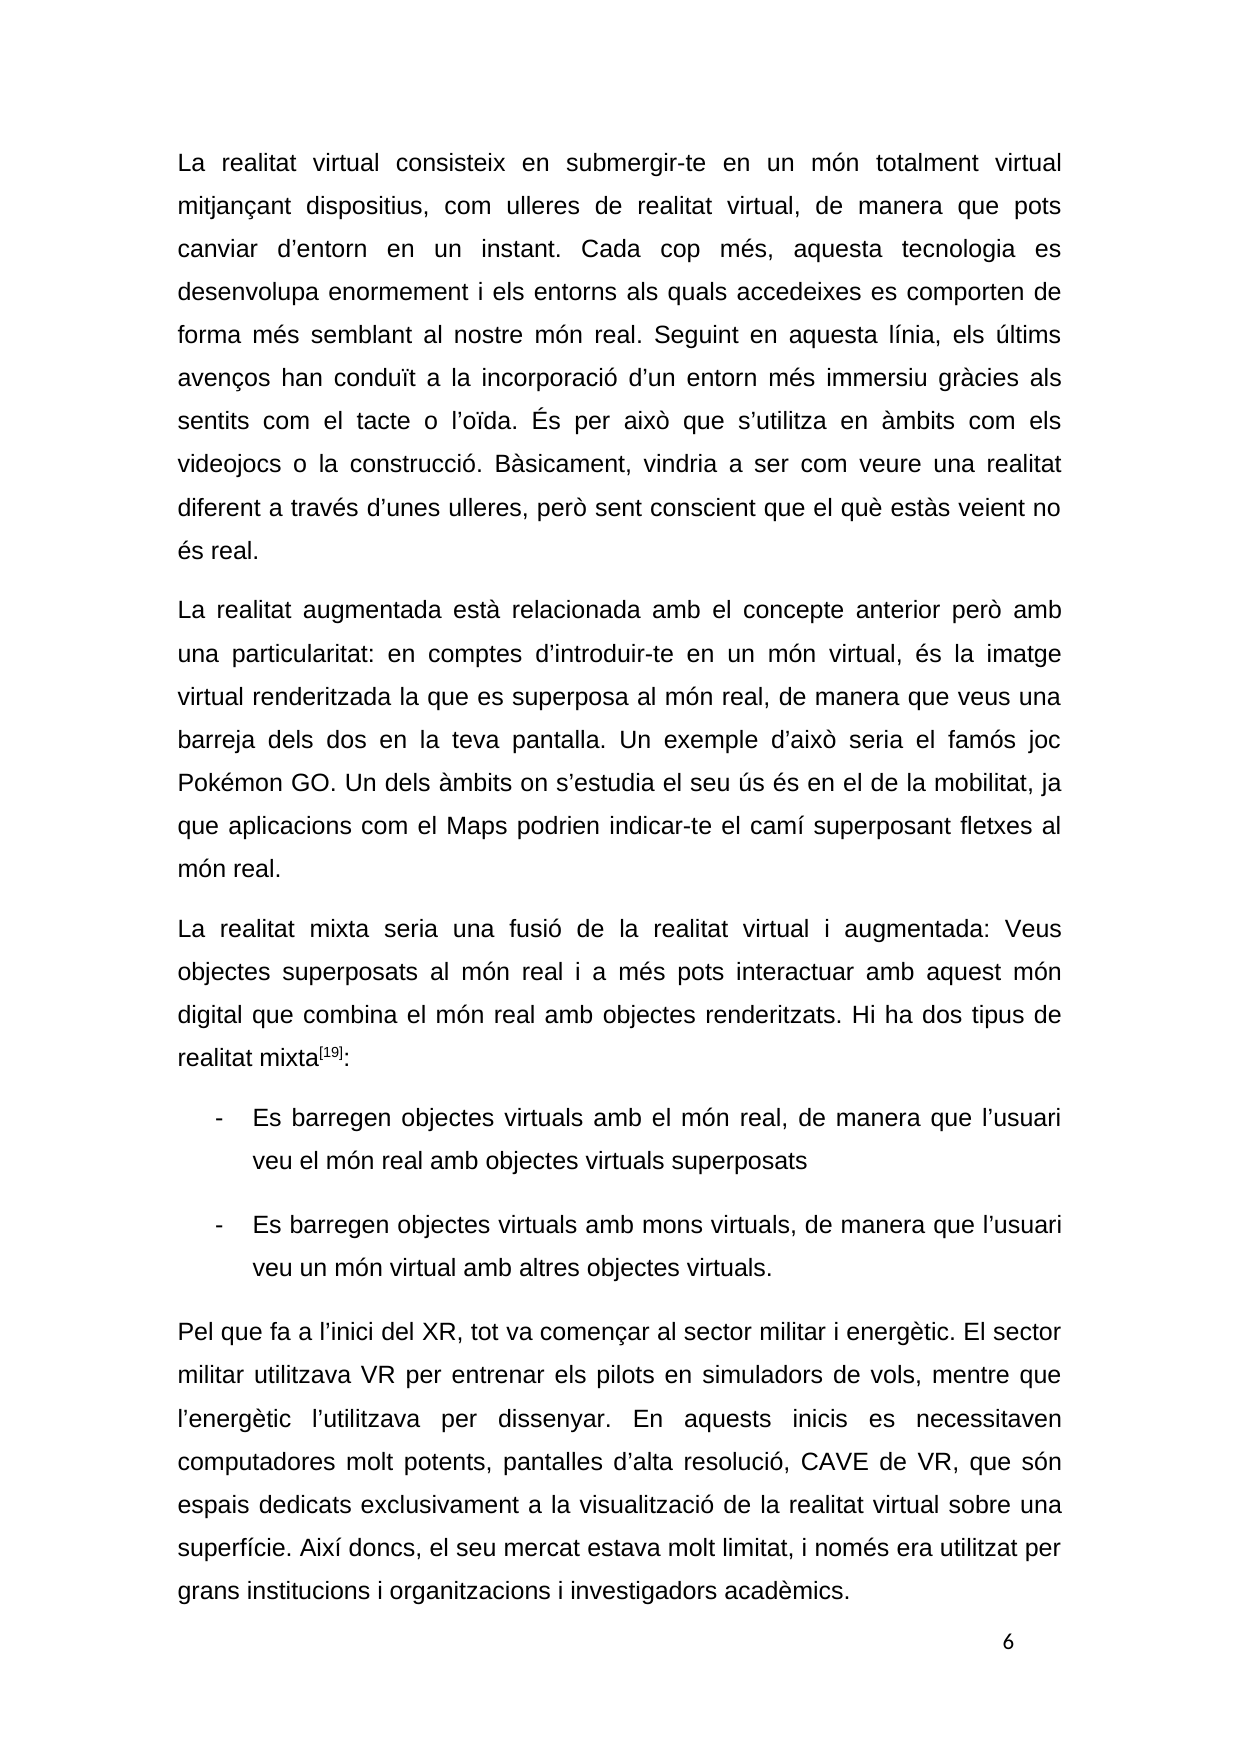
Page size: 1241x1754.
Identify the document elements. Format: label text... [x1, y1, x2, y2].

list Es barregen objectes virtuals amb el món real, de manera que l’usuari veu el món real amb objectes virtuals superposats [215, 1103, 1063, 1175]
text La realitat virtual consisteix en submergir-te en un món totalment virtual mitjançant dispositius, com ulleres de realitat virtual, de manera que pots canviar d’entorn en un instant. Cada cop més, aquesta tecnologia es desenvolupa enormement i els entorns als quals accedeixes es comporten de forma més semblant al nostre món real. Seguint en aquesta línia, els últims avenços han conduït a la incorporació d’un entorn més immersiu gràcies als sentits com el tacte o l’oïda. És per això que s’utilitza en àmbits com els videojocs o la construcció. Bàsicament, vindria a ser com veure una realitat diferent a través d’unes ulleres, però sent conscient que el què estàs veient no és real. [177, 148, 1063, 564]
list Es barregen objectes virtuals amb mons virtuals, de manera que l’usuari veu un món virtual amb altres objectes virtuals. [215, 1210, 1063, 1282]
text La realitat mixta seria una fusió de la realitat virtual i augmentada: Veus objectes superposats al món real i a més pots interactuar amb aquest món digital que combina el món real amb objectes renderitzats. Hi ha dos tipus de realitat mixta[19]: [177, 914, 1063, 1072]
text La realitat augmentada està relacionada amb el concepte anterior però amb una particularitat: en comptes d’introduir-te en un món virtual, és la imatge virtual renderitzada la que es superposa al món real, de manera que veus una barreja dels dos en la teva pantalla. Un exemple d’això seria el famós joc Pokémon GO. Un dels àmbits on s’estudia el seu ús és en el de la mobilitat, ja que aplicacions com el Maps podrien indicar-te el camí superposant fletxes al món real. [177, 596, 1063, 883]
text Pel que fa a l’inici del XR, tot va començar al sector militar i energètic. El sector militar utilitzava VR per entrenar els pilots en simuladors de vols, mentre que l’energètic l’utilitzava per dissenyar. En aquests inicis es necessitaven computadores molt potents, pantalles d’alta resolució, CAVE de VR, que són espais dedicats exclusivament a la visualització de la realitat virtual sobre una superfície. Així doncs, el seu mercat estava molt limitat, i només era utilitzat per grans institucions i organitzacions i investigadors acadèmics. [177, 1317, 1063, 1605]
